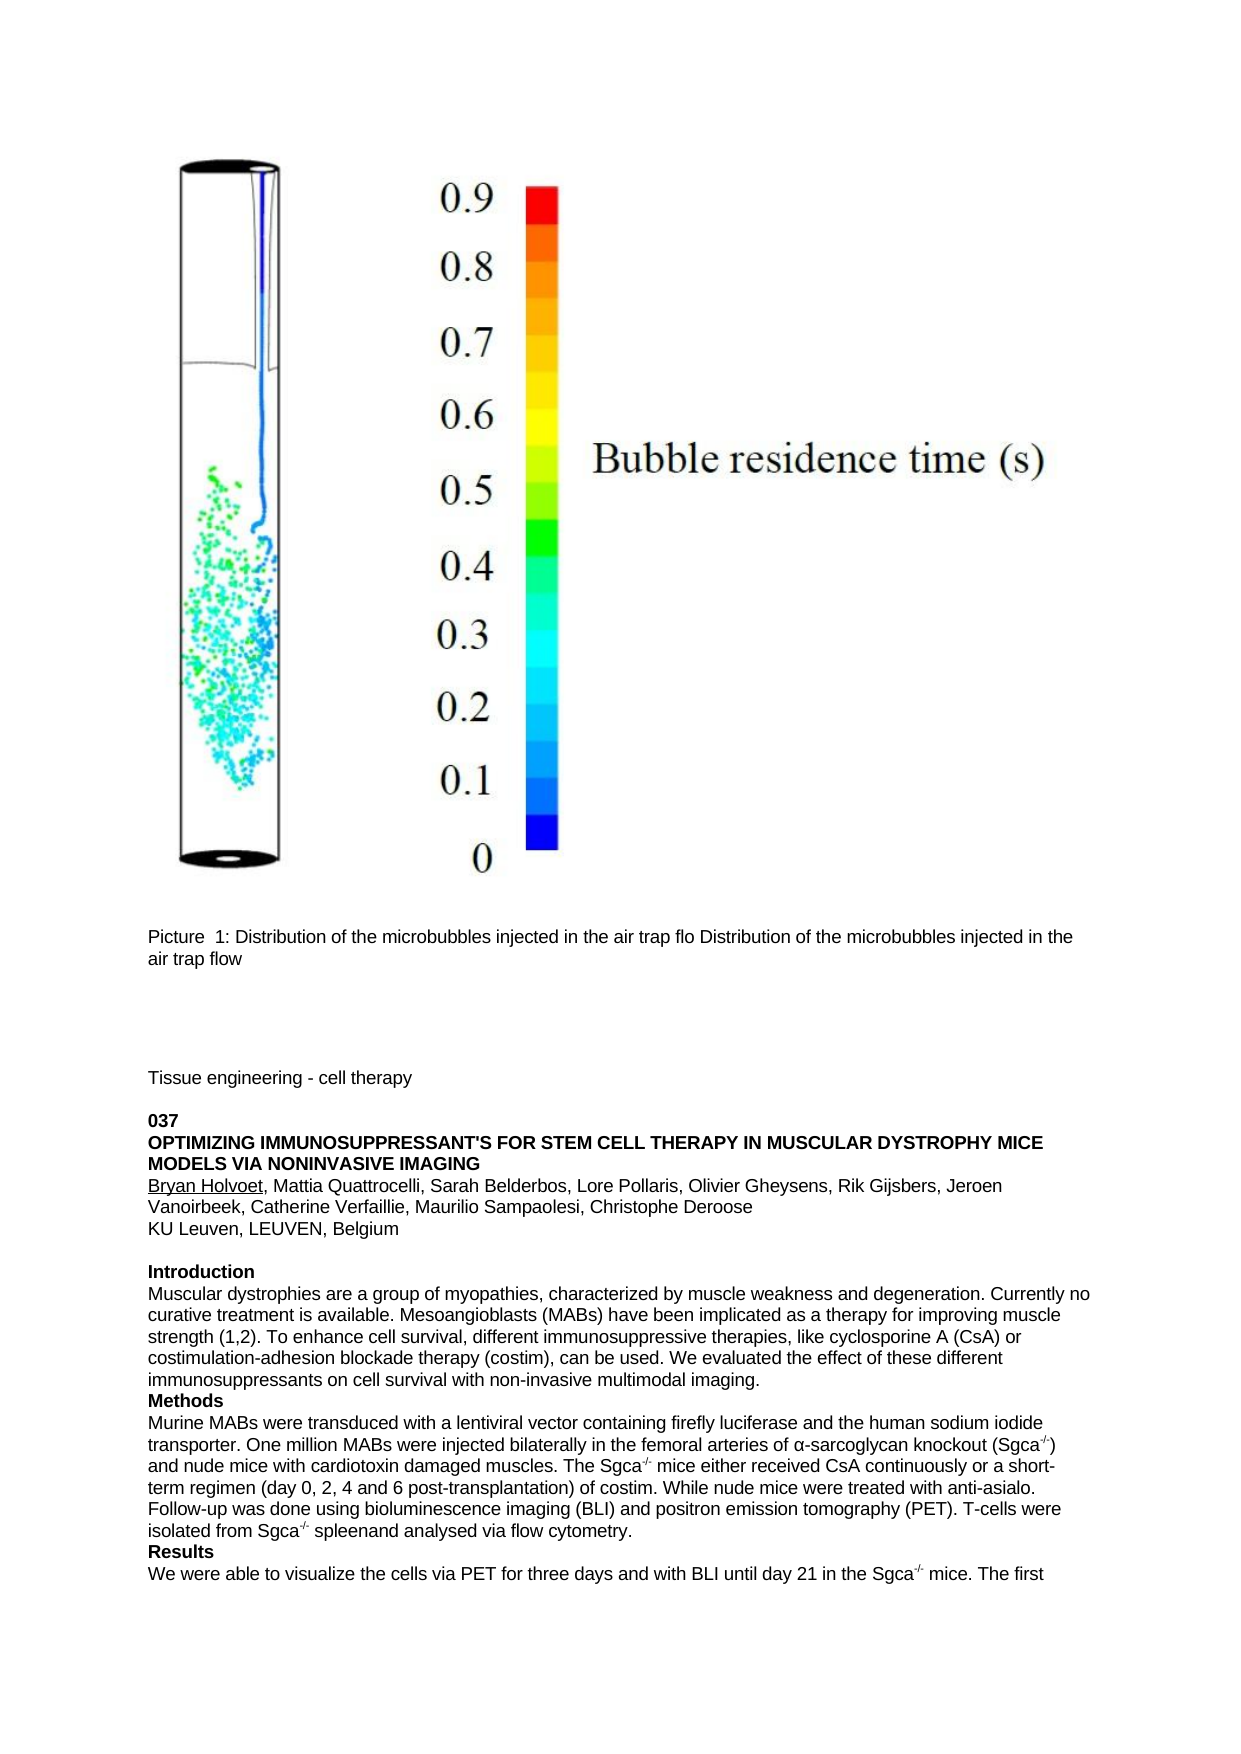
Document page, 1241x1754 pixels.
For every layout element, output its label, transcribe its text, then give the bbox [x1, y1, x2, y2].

text Picture 1: Distribution of the microbubbles injected in the air trap flo Distribution of the microbubbles injected in the air trap flow [148, 926, 1090, 1019]
picture [147, 100, 1091, 926]
text Tissue engineering - cell therapy [148, 1019, 1090, 1088]
text Murine MABs were transduced with a lentiviral vector containing firefly luciferase and the human sodium iodide transporter. One million MABs were injected bilaterally in the femoral arteries of α-sarcoglycan knockout (Sgca-/-) and nude mice with cardiotoxin damaged muscles. The Sgca-/- mice either received CsA continuously or a short-term regimen (day 0, 2, 4 and 6 post-transplantation) of costim. While nude mice were treated with anti-asialo. Follow-up was done using bioluminescence imaging (BLI) and positron emission tomography (PET). T-cells were isolated from Sgca-/- spleenand analysed via flow cytometry. [148, 1412, 1090, 1541]
text Introduction [148, 1261, 1090, 1282]
text Results [148, 1541, 1090, 1563]
text KU Leuven, LEUVEN, Belgium [148, 1218, 1090, 1239]
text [148, 1563, 1090, 1584]
text Muscular dystrophies are a group of myopathies, characterized by muscle weakness and degeneration. Currently no curative treatment is available. Mesoangioblasts (MABs) have been implicated as a therapy for improving muscle strength (1,2). To enhance cell survival, different immunosuppressive therapies, like cyclosporine A (CsA) or costimulation-adhesion blockade therapy (costim), can be used. We evaluated the effect of these different immunosuppressants on cell survival with non-invasive multimodal imaging. [148, 1282, 1090, 1390]
text OPTIMIZING IMMUNOSUPPRESSANT'S FOR STEM CELL THERAPY IN MUSCULAR DYSTROPHY MICE MODELS VIA NONINVASIVE IMAGING [148, 1131, 1090, 1174]
text 037 [148, 1110, 1090, 1131]
text Methods [148, 1390, 1090, 1412]
text Bryan Holvoet, Mattia Quattrocelli, Sarah Belderbos, Lore Pollaris, Olivier Gheysens, Rik Gijsbers, Jeroen Vanoirbeek, Catherine Verfaillie, Maurilio Sampaolesi, Christophe Deroose [148, 1174, 1090, 1218]
